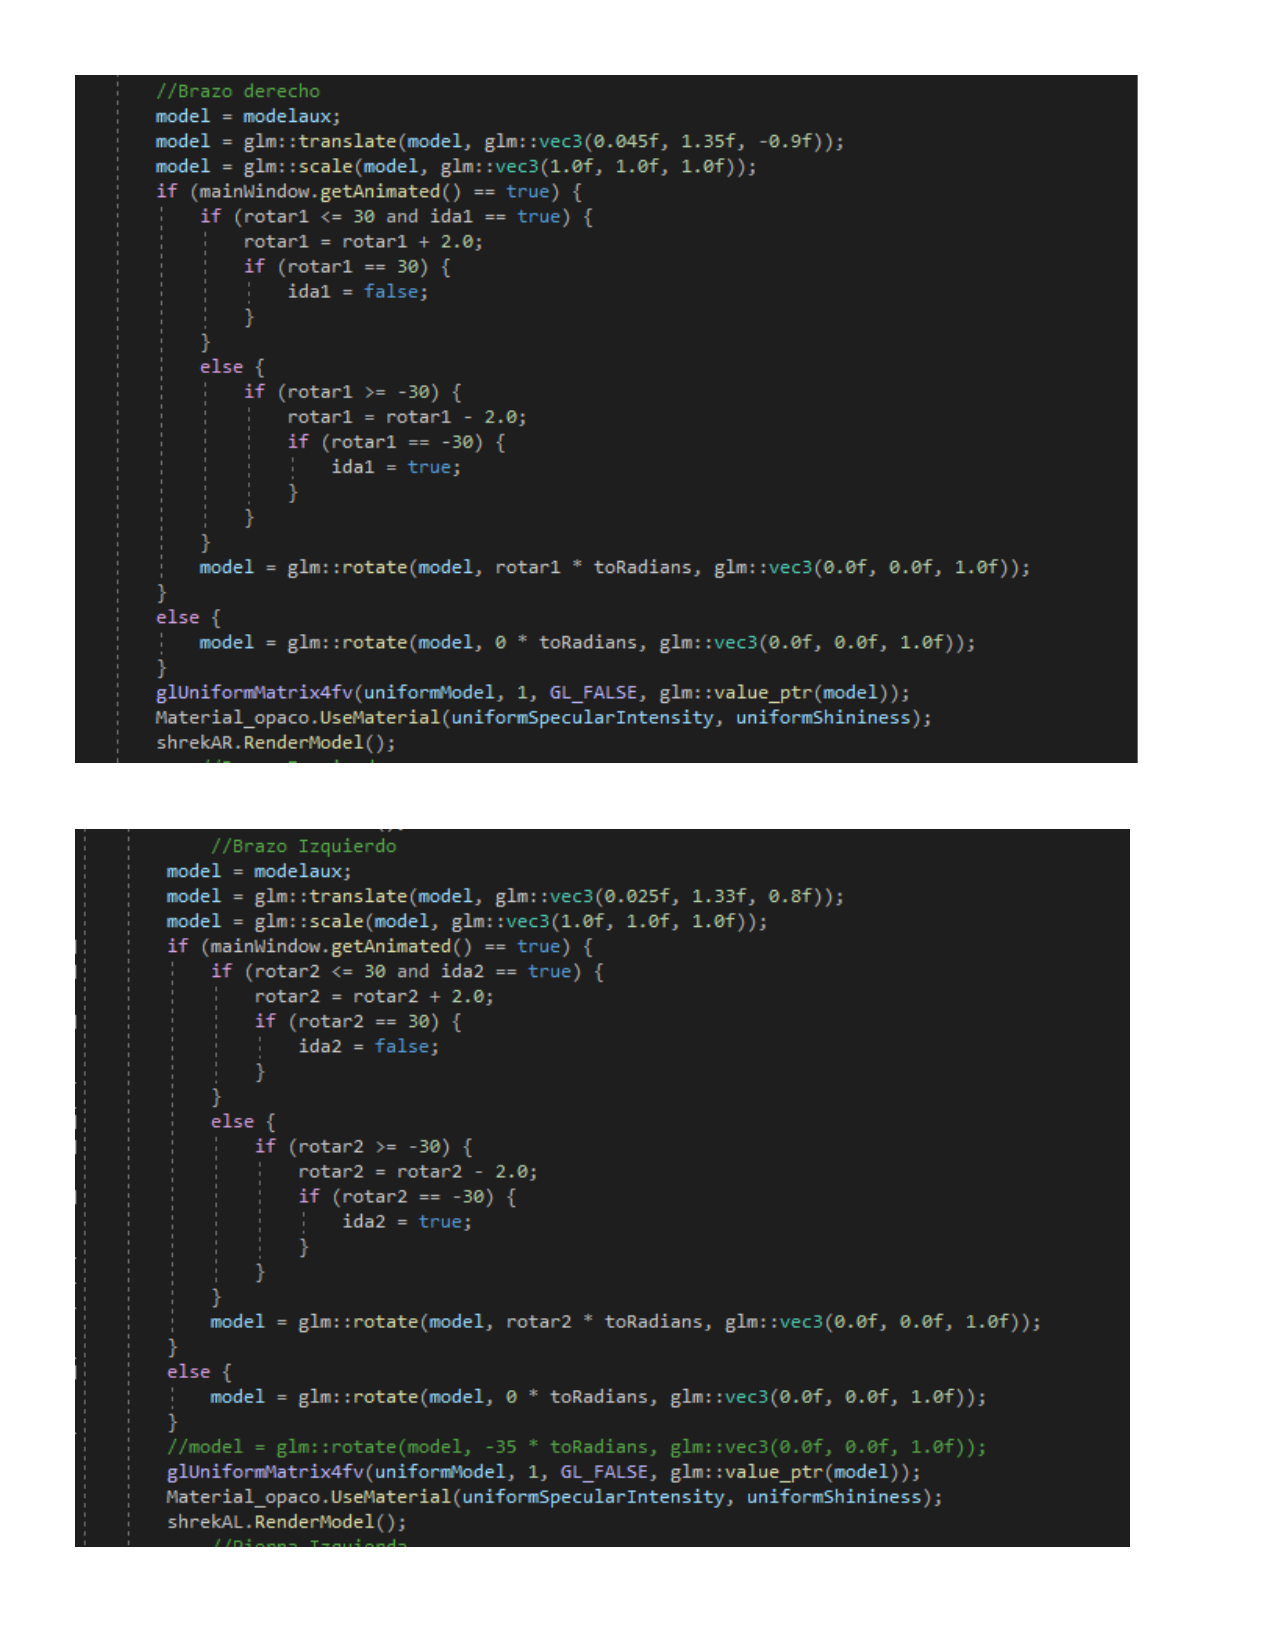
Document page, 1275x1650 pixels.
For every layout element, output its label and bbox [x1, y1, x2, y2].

picture [75, 75, 1138, 763]
picture [75, 829, 1130, 1547]
